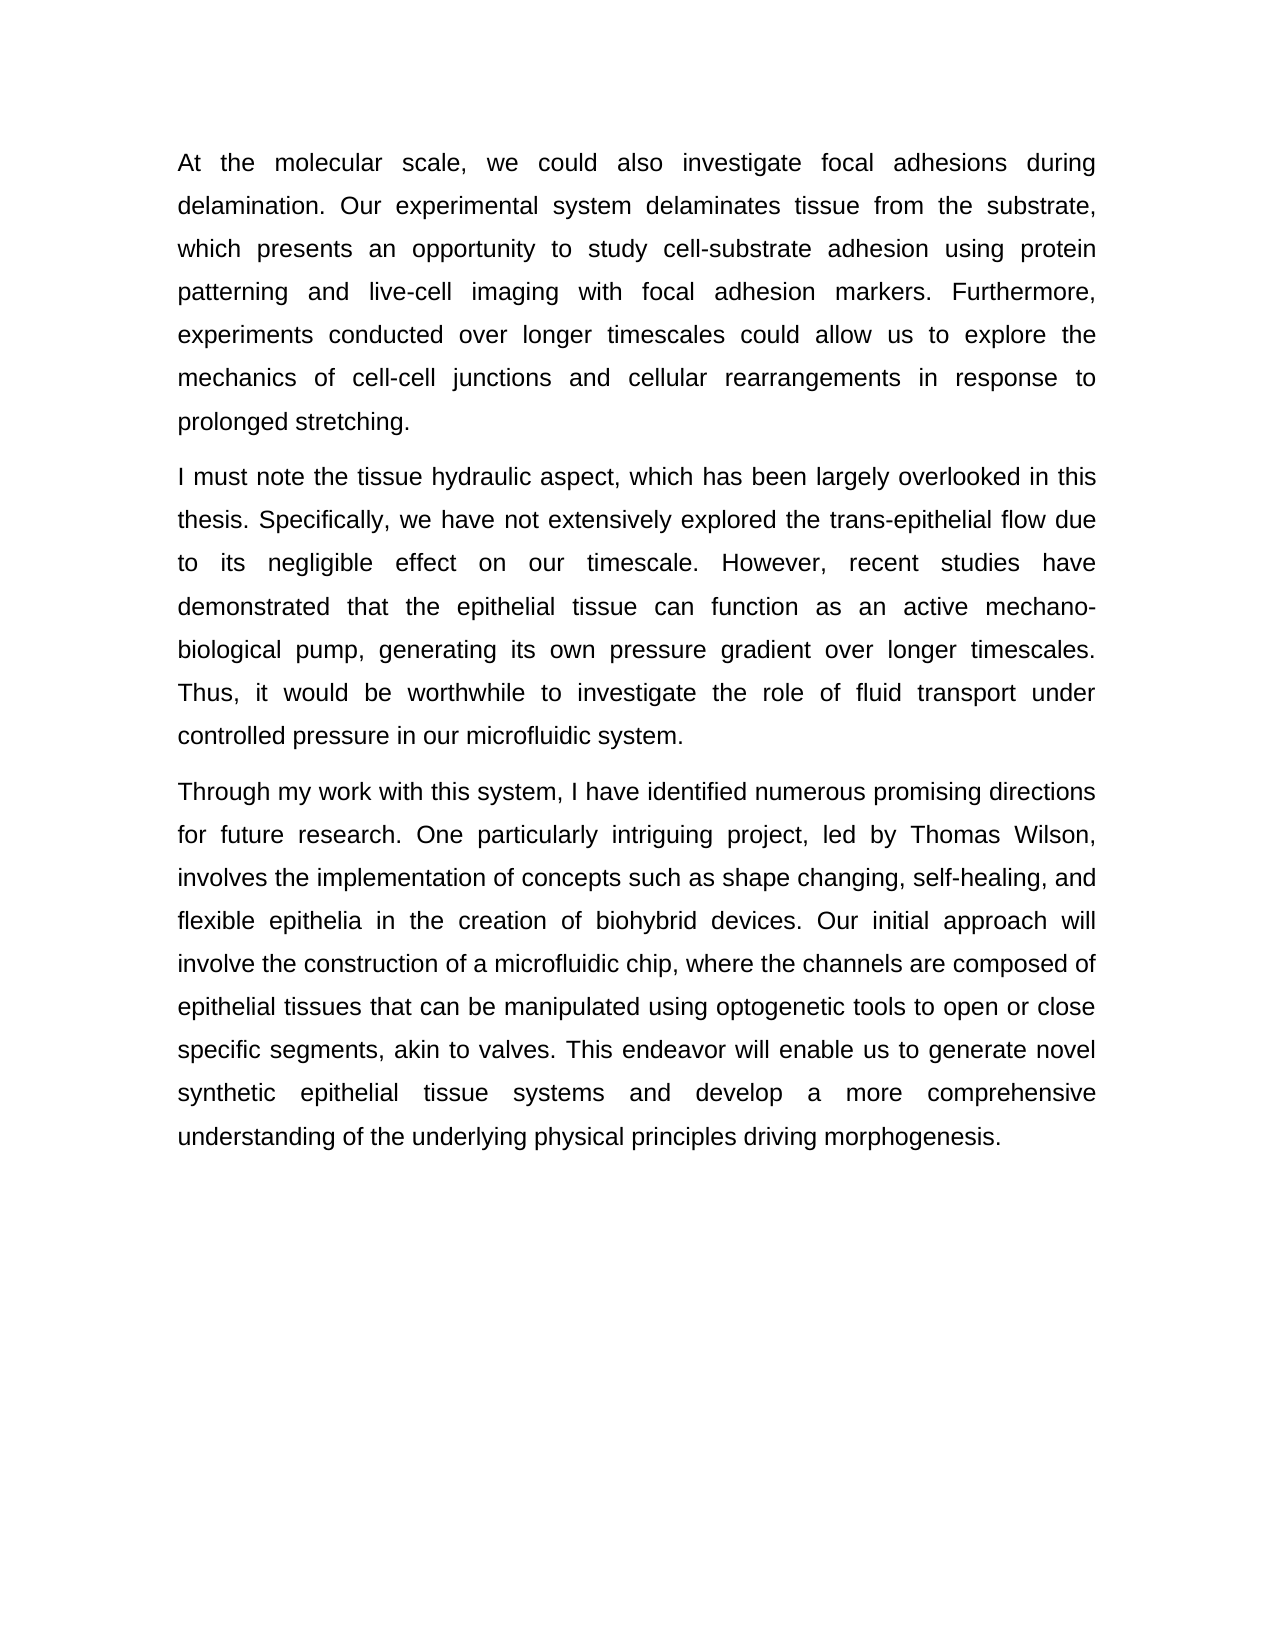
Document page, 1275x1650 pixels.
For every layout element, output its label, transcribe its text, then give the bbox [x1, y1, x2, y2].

text At the molecular scale, we could also investigate focal adhesions during delamination. Our experimental system delaminates tissue from the substrate, which presents an opportunity to study cell-substrate adhesion using protein patterning and live-cell imaging with focal adhesion markers. Furthermore, experiments conducted over longer timescales could allow us to explore the mechanics of cell-cell junctions and cellular rearrangements in response to prolonged stretching. [177, 148, 1098, 435]
text I must note the tissue hydraulic aspect, which has been largely overlooked in this thesis. Specifically, we have not extensively explored the trans-epithelial flow due to its negligible effect on our timescale. However, recent studies have demonstrated that the epithelial tissue can function as an active mechano-biological pump, generating its own pressure gradient over longer timescales. Thus, it would be worthwhile to investigate the role of fluid transport under controlled pressure in our microfluidic system. [177, 462, 1098, 749]
text Through my work with this system, I have identified numerous promising directions for future research. One particularly intriguing project, led by Thomas Wilson, involves the implementation of concepts such as shape changing, self-healing, and flexible epithelia in the creation of biohybrid devices. Our initial approach will involve the construction of a microfluidic chip, where the channels are composed of epithelial tissues that can be manipulated using optogenetic tools to open or close specific segments, akin to valves. This endeavor will enable us to generate novel synthetic epithelial tissue systems and develop a more comprehensive understanding of the underlying physical principles driving morphogenesis. [177, 776, 1098, 1150]
